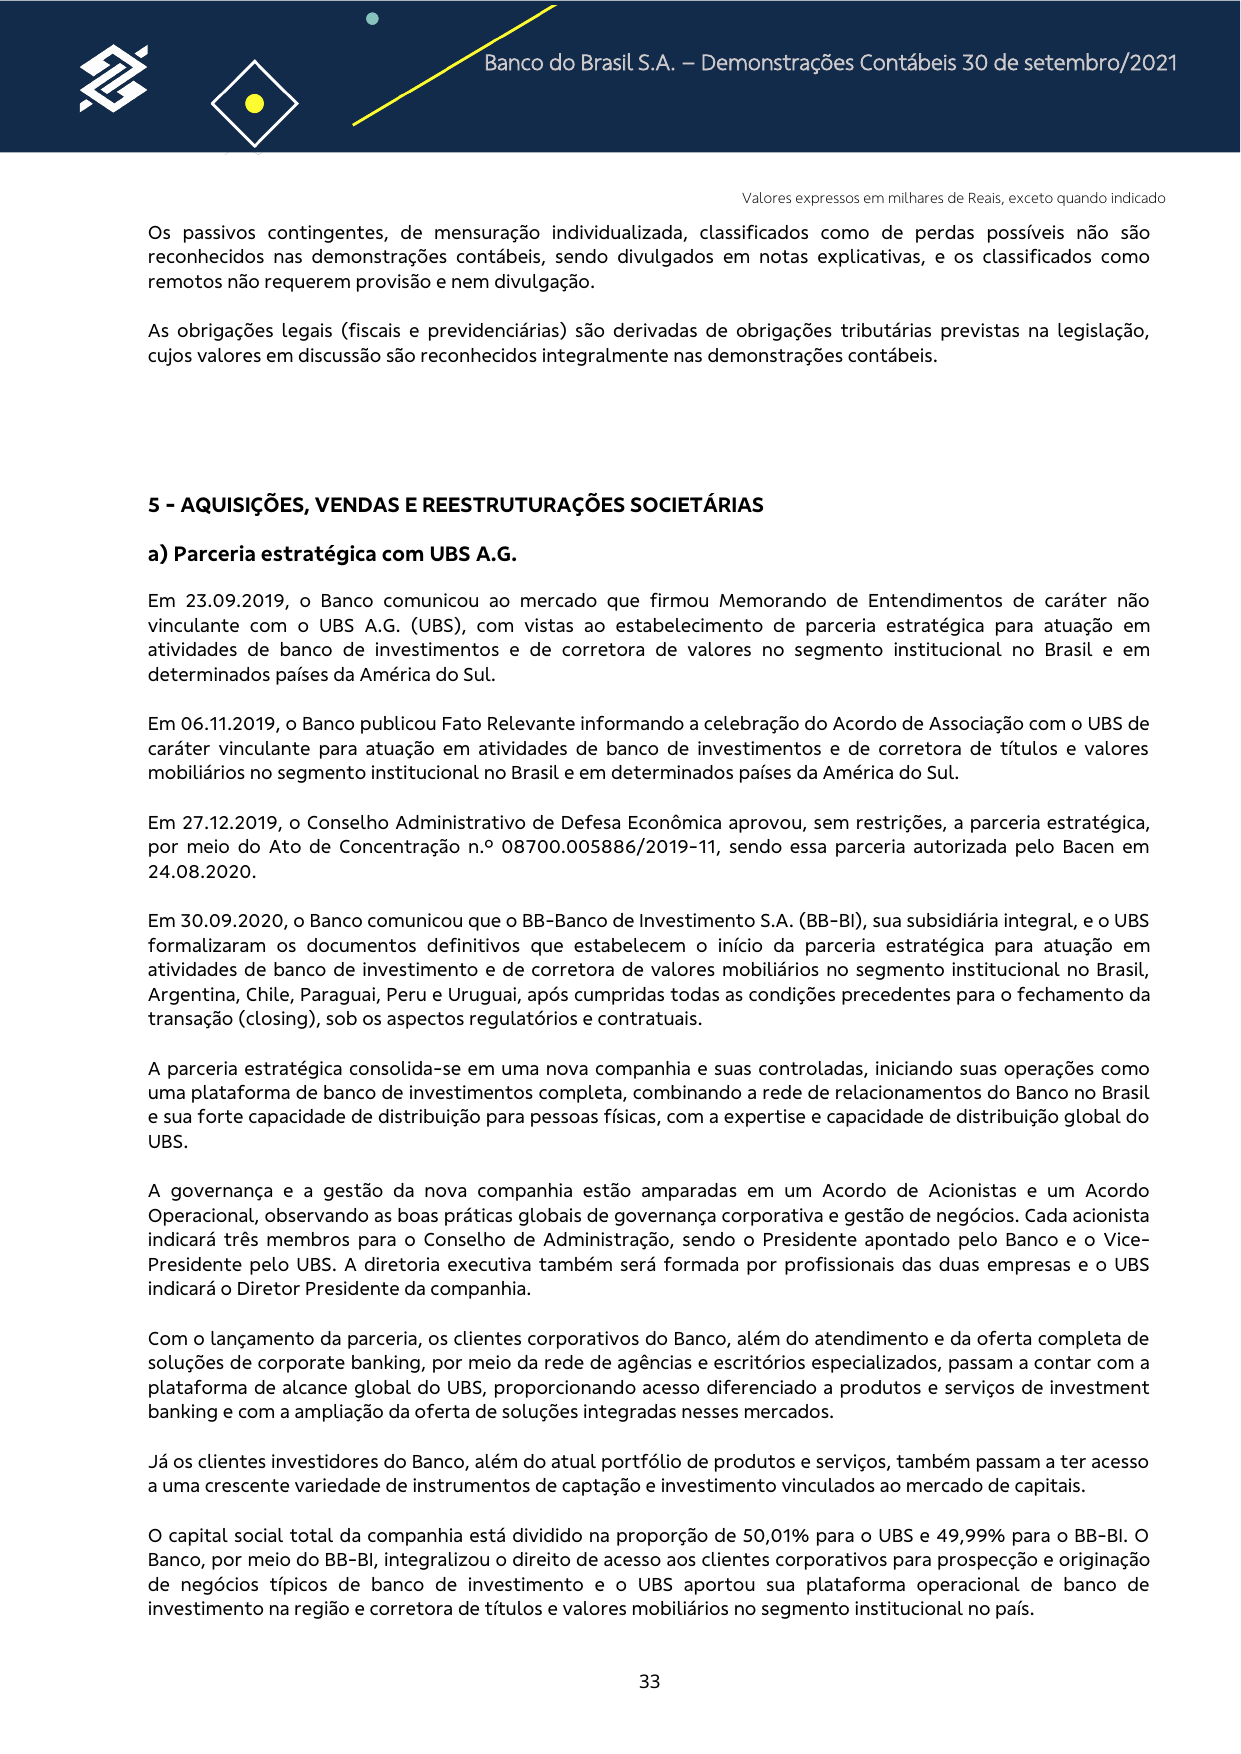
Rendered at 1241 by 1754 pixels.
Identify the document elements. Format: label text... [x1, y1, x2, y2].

text Os passivos contingentes, de mensuração individualizada, classificados como de perdas possíveis não são reconhecidos nas demonstrações contábeis, sendo divulgados em notas explicativas, e os classificados como remotos não requerem provisão e nem divulgação. [148, 221, 1152, 292]
text A governança e a gestão da nova companhia estão amparadas em um Acordo de Acionistas e um Acordo Operacional, observando as boas práticas globais de governança corporativa e gestão de negócios. Cada acionista indicará três membros para o Conselho de Administração, sendo o Presidente apontado pelo Banco e o Vice-Presidente pelo UBS. A diretoria executiva também será formada por profissionais das duas empresas e o UBS indicará o Diretor Presidente da companhia. [148, 1180, 1152, 1299]
text Em 23.09.2019, o Banco comunicou ao mercado que firmou Memorando de Entendimentos de caráter não vinculante com o UBS A.G. (UBS), com vistas ao estabelecimento de parceria estratégica para atuação em atividades de banco de investimentos e de corretora de valores no segmento institucional no Brasil e em determinados países da América do Sul. [148, 590, 1152, 685]
list ) Parceria estratégica com UBS A.G. [148, 541, 1152, 565]
picture [79, 44, 148, 113]
text Em 27.12.2019, o Conselho Administrativo de Defesa Econômica aprovou, sem restrições, a parceria estratégica, por meio do Ato de Concentração n.º 08700.005886/2019-11, sendo essa parceria autorizada pelo Bacen em 24.08.2020. [148, 811, 1152, 882]
text Com o lançamento da parceria, os clientes corporativos do Banco, além do atendimento e da oferta completa de soluções de corporate banking, por meio da rede de agências e escritórios especializados, passam a contar com a plataforma de alcance global do UBS, proporcionando acesso diferenciado a produtos e serviços de investment banking e com a ampliação da oferta de soluções integradas nesses mercados. [148, 1328, 1152, 1422]
text As obrigações legais (fiscais e previdenciárias) são derivadas de obrigações tributárias previstas na legislação, cujos valores em discussão são reconhecidos integralmente nas demonstrações contábeis. [148, 320, 1152, 366]
text - AQUISIÇÕES, VENDAS E REESTRUTURAÇÕES SOCIETÁRIAS [148, 493, 1152, 516]
text Já os clientes investidores do Banco, além do atual portfólio de produtos e serviços, também passam a ter acesso a uma crescente variedade de instrumentos de captação e investimento vinculados ao mercado de capitais. [148, 1451, 1152, 1496]
text Em 30.09.2020, o Banco comunicou que o BB-Banco de Investimento S.A. (BB-BI), sua subsidiária integral, e o UBS formalizaram os documentos definitivos que estabelecem o início da parceria estratégica para atuação em atividades de banco de investimento e de corretora de valores mobiliários no segmento institucional no Brasil, Argentina, Chile, Paraguai, Peru e Uruguai, após cumpridas todas as condições precedentes para o fechamento da transação (closing), sob os aspectos regulatórios e contratuais. [148, 910, 1152, 1029]
picture [210, 5, 588, 148]
text Em 06.11.2019, o Banco publicou Fato Relevante informando a celebração do Acordo de Associação com o UBS de caráter vinculante para atuação em atividades de banco de investimentos e de corretora de títulos e valores mobiliários no segmento institucional no Brasil e em determinados países da América do Sul. [148, 713, 1152, 783]
text A parceria estratégica consolida-se em uma nova companhia e suas controladas, iniciando suas operações como uma plataforma de banco de investimentos completa, combinando a rede de relacionamentos do Banco no Brasil e sua forte capacidade de distribuição para pessoas físicas, com a expertise e capacidade de distribuição global do UBS. [148, 1057, 1152, 1152]
text O capital social total da companhia está dividido na proporção de 50,01% para o UBS e 49,99% para o BB-BI. O Banco, por meio do BB-BI, integralizou o direito de acesso aos clientes corporativos para prospecção e originação de negócios típicos de banco de investimento e o UBS aportou sua plataforma operacional de banco de investimento na região e corretora de títulos e valores mobiliários no segmento institucional no país. [148, 1524, 1152, 1619]
